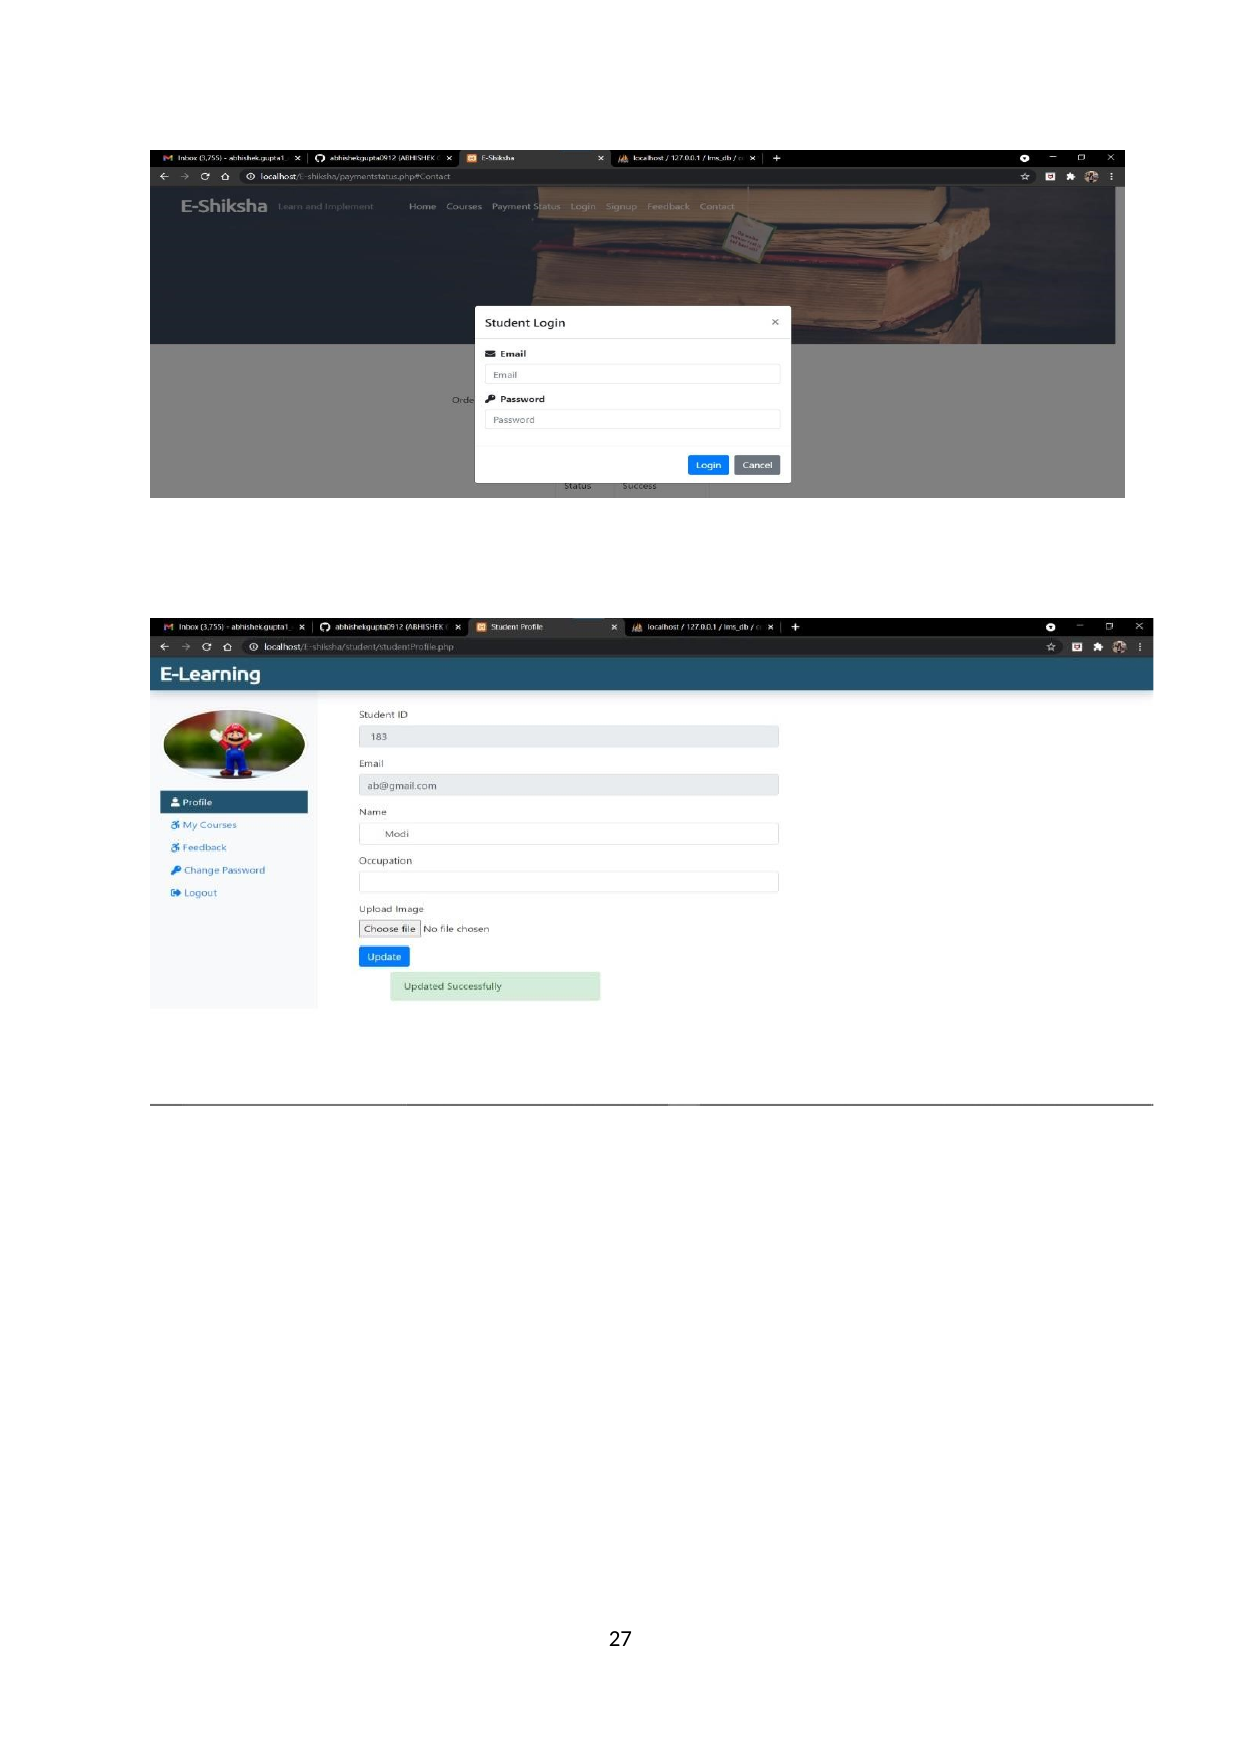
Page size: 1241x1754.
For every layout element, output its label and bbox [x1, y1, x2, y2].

picture [150, 618, 1154, 1106]
picture [150, 150, 1125, 498]
